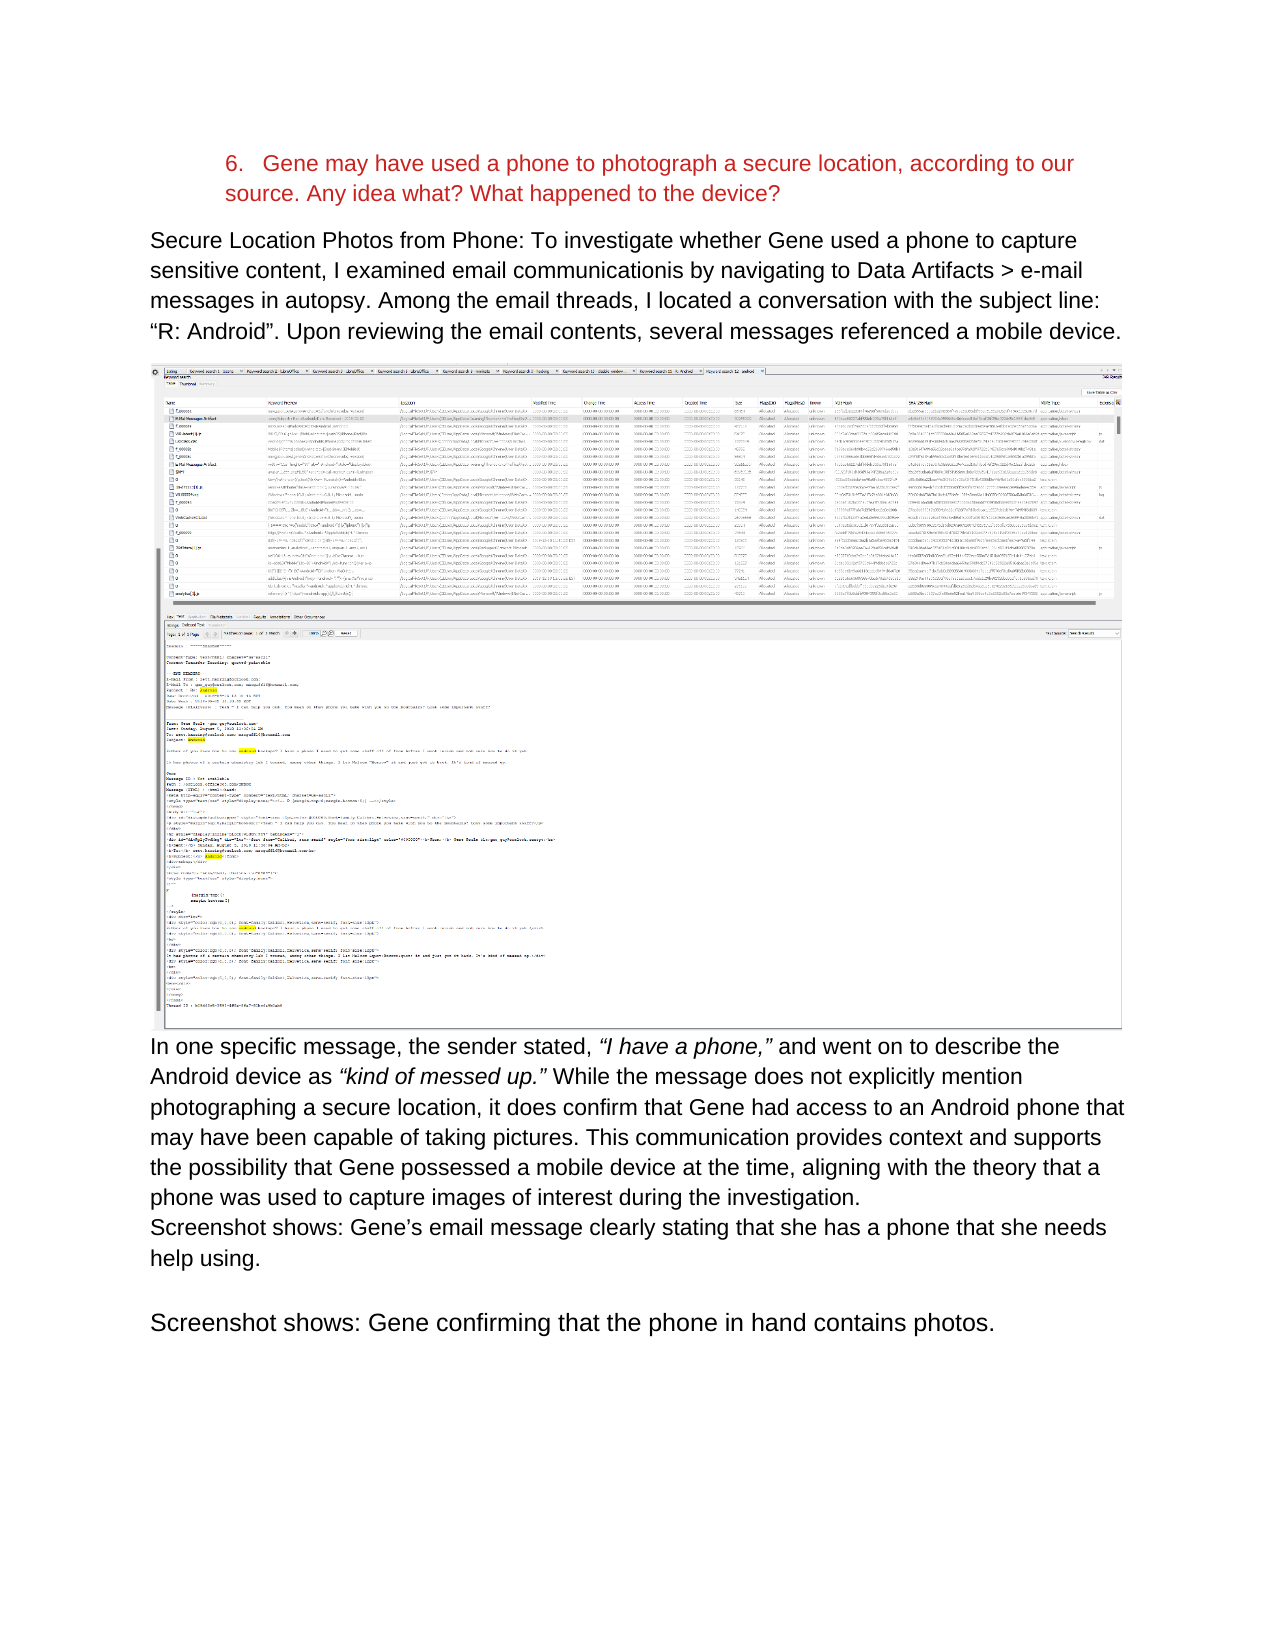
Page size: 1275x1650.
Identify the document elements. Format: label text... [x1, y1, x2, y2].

text 6. Gene may have used a phone to photograph a secure location, according to our source. Any idea what? What happened to the device? [225, 150, 1125, 207]
picture [150, 363, 1122, 1029]
text Screenshot shows: Gene confirming that the phone in hand contains photos. [150, 1308, 1125, 1337]
